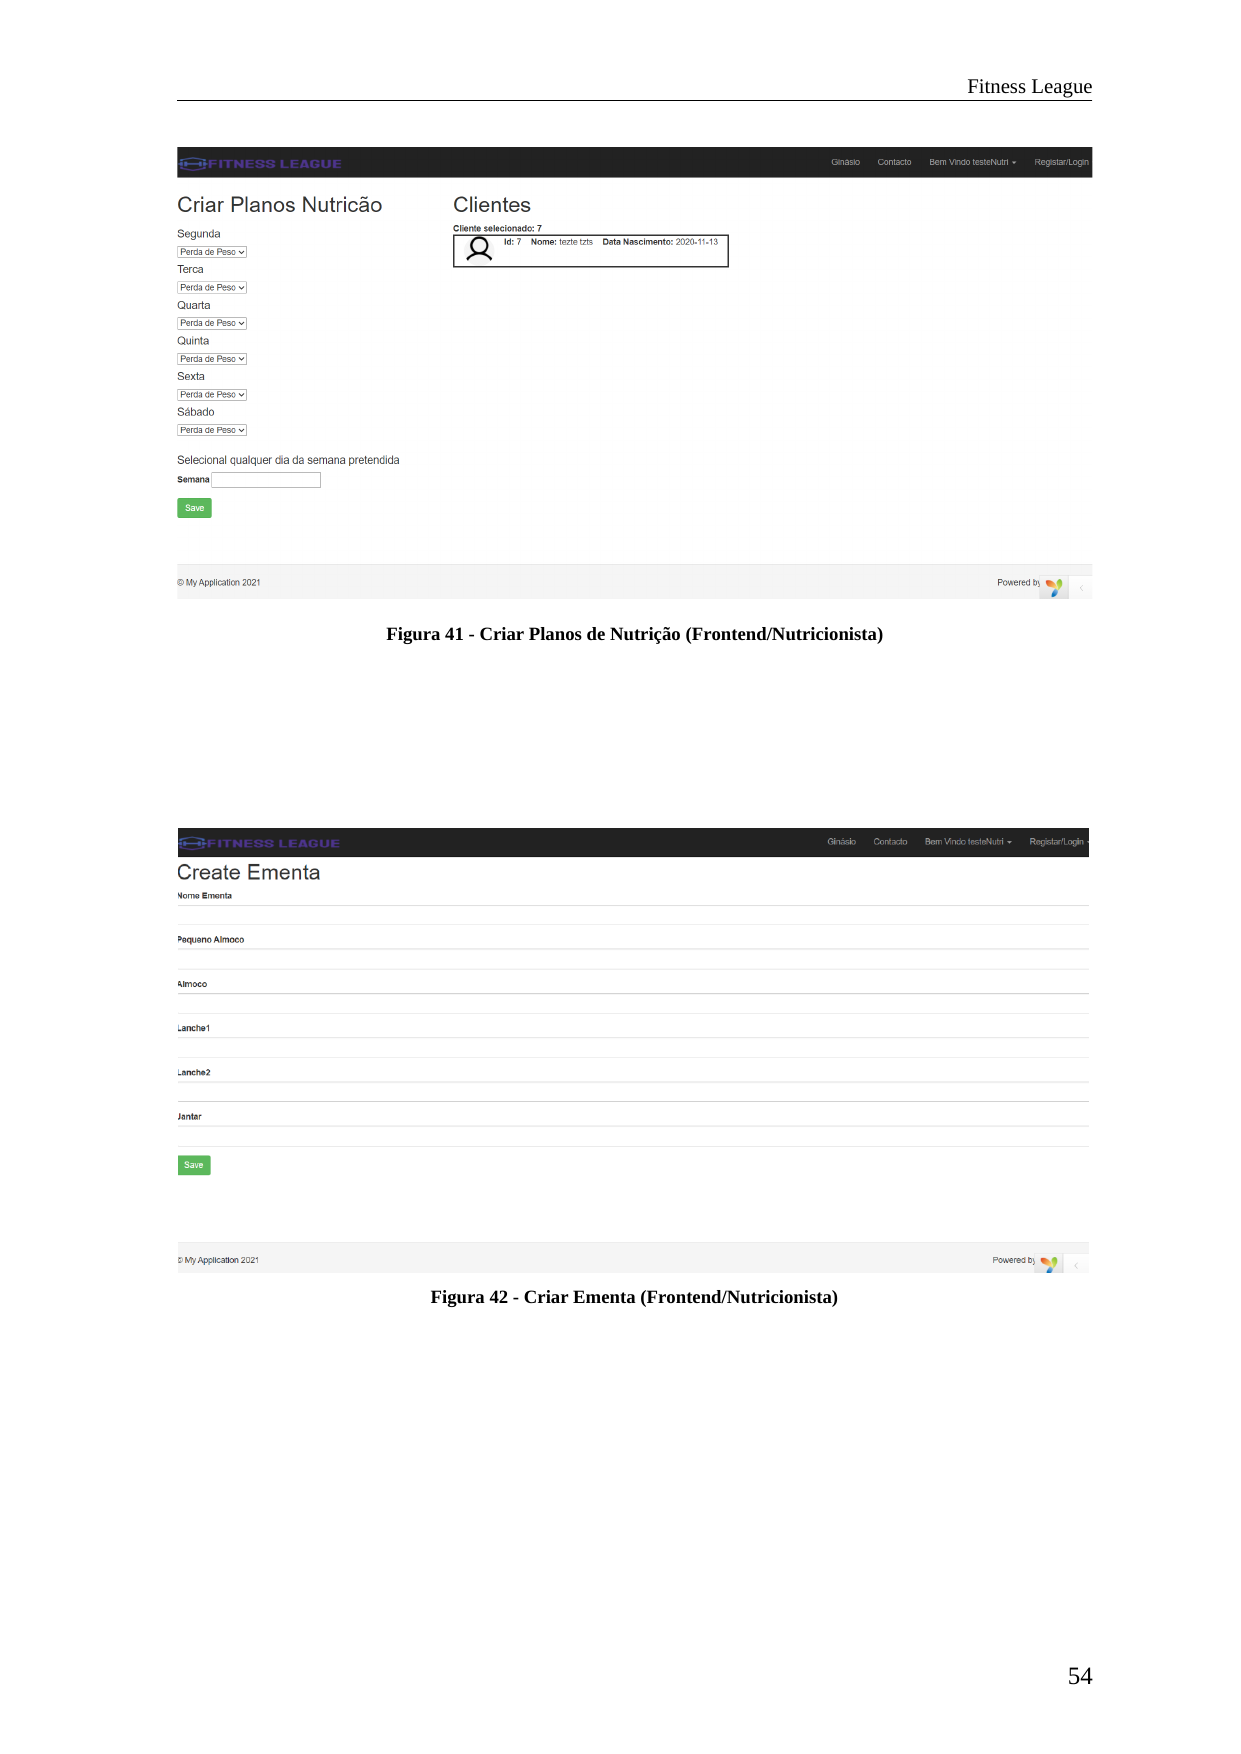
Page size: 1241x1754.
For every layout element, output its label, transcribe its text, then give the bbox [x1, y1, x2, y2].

picture [177, 147, 1093, 599]
picture [176, 828, 1089, 1272]
